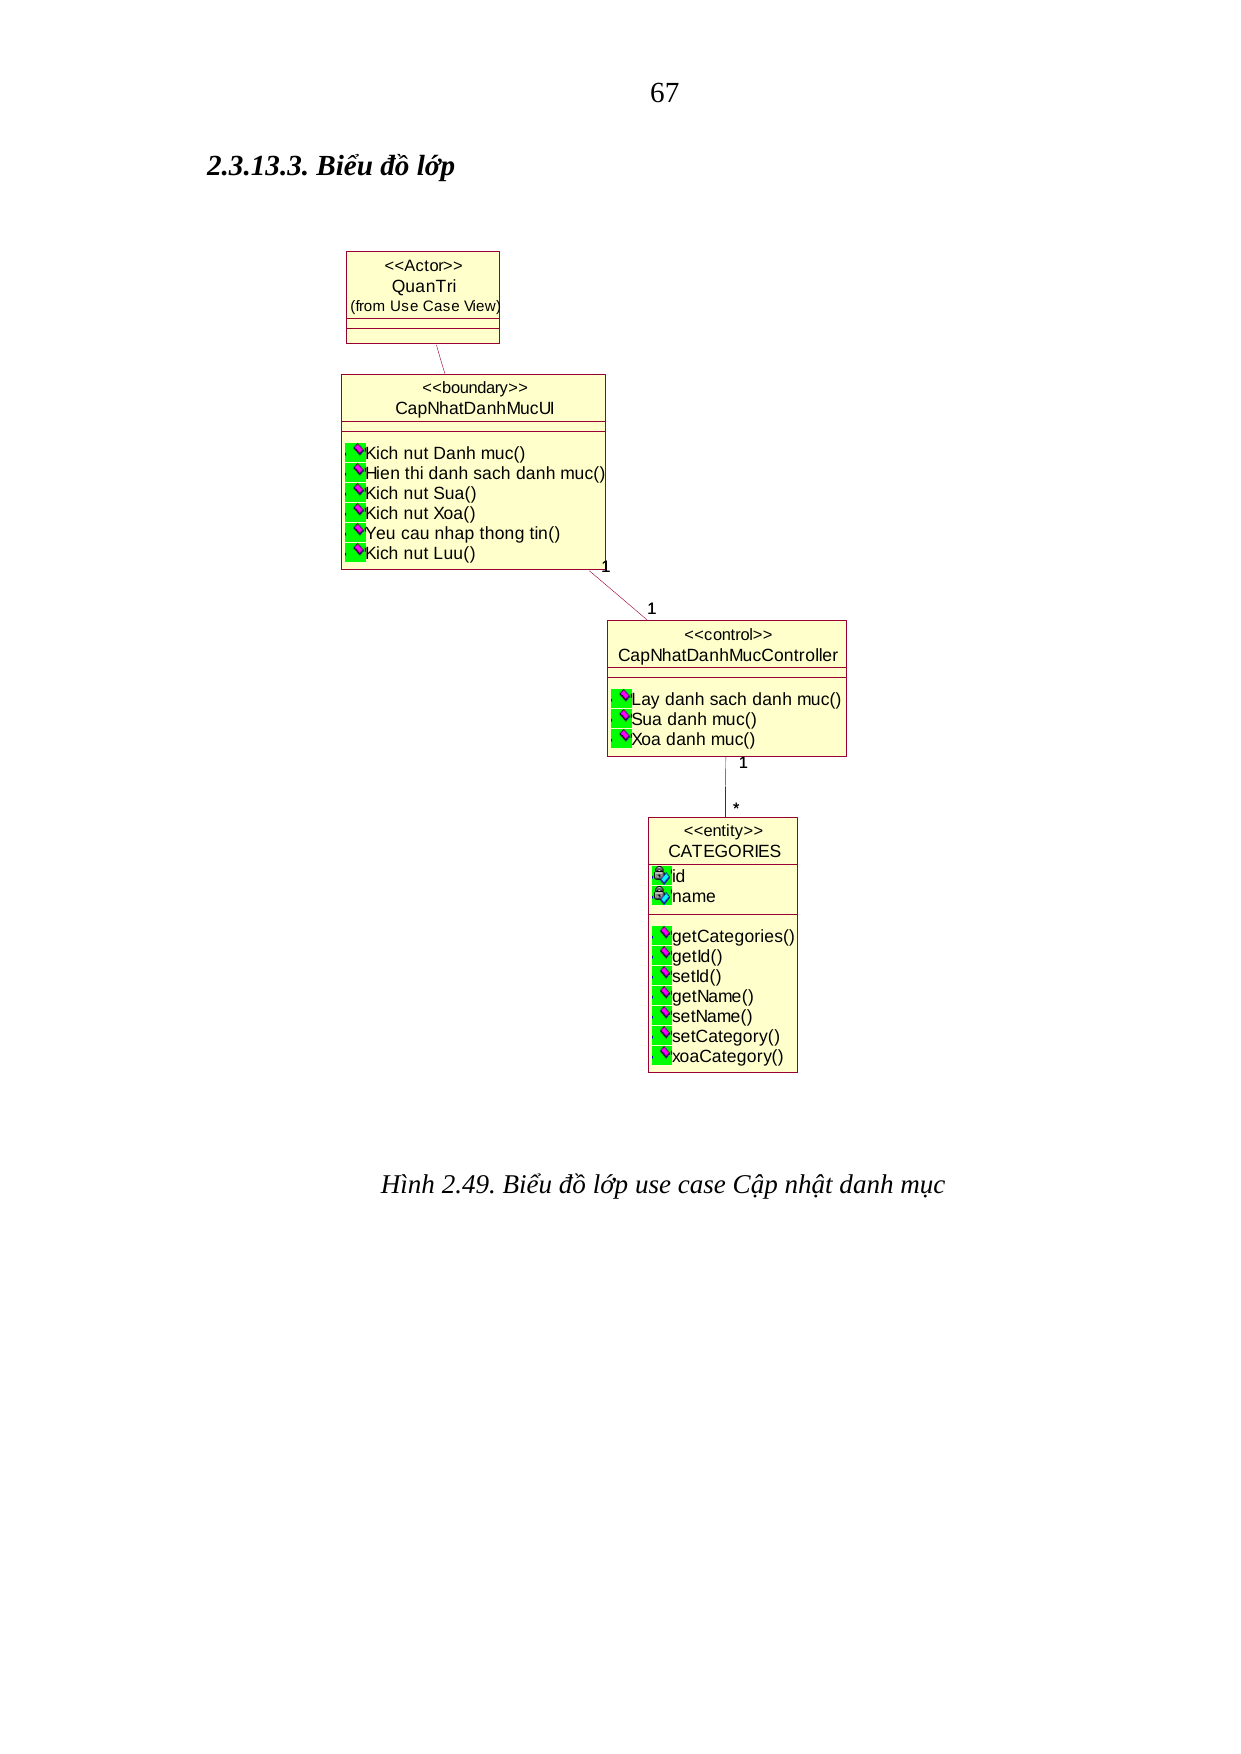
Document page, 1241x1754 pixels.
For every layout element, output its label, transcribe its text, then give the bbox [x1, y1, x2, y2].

text Hình 2.49. Biểu đồ lớp use case Cập nhật danh mục [207, 1168, 1122, 1199]
subtitle Biểu đồ lớp [207, 148, 1122, 181]
